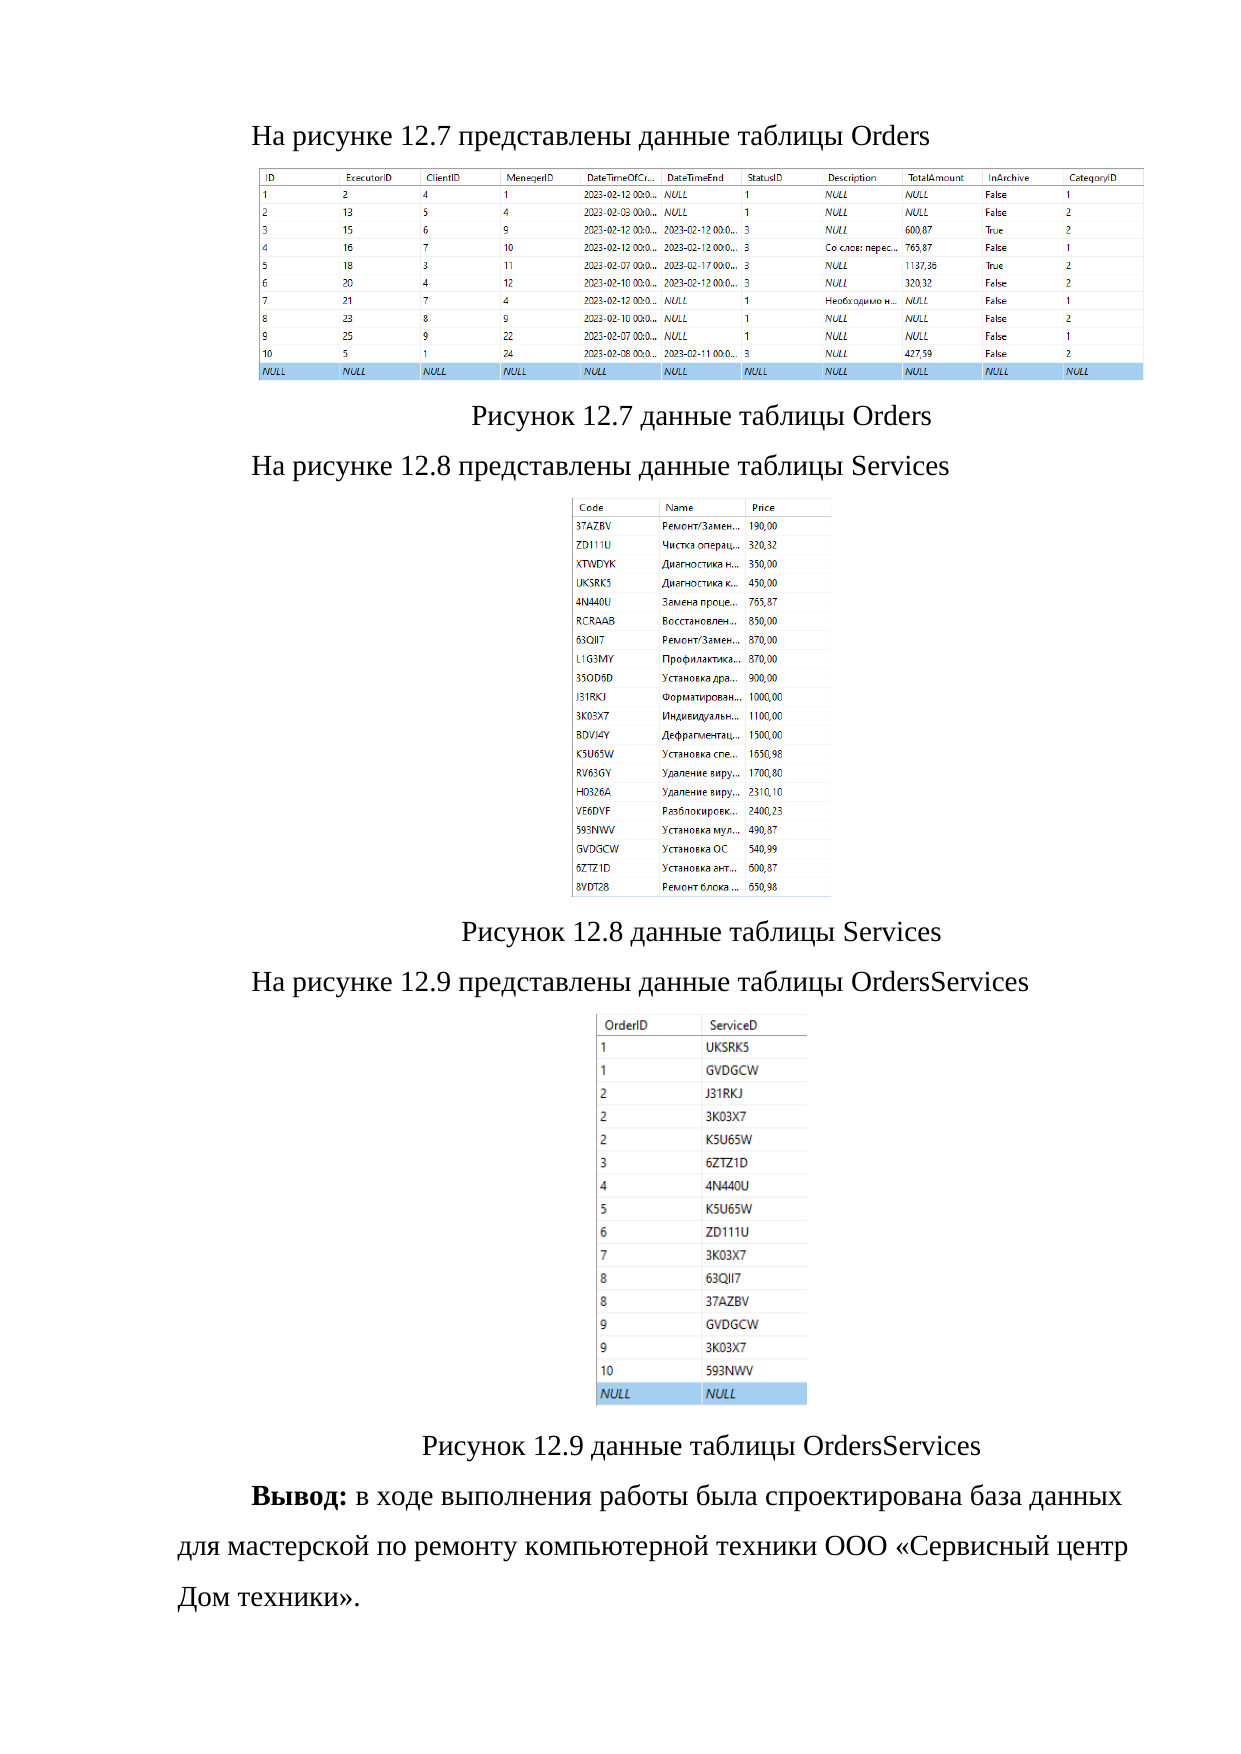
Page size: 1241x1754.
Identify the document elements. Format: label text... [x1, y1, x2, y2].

text Рисунок 12.8 данные таблицы Services [177, 914, 1152, 947]
text На рисунке 12.9 представлены данные таблицы OrdersServices [177, 964, 1152, 997]
picture [258, 168, 1145, 381]
text На рисунке 12.7 представлены данные таблицы Orders [177, 118, 1152, 152]
text Рисунок 12.9 данные таблицы OrdersServices [177, 1428, 1152, 1461]
text На рисунке 12.8 представлены данные таблицы Services [177, 448, 1152, 482]
text Вывод: в ходе выполнения работы была спроектирована база данных для мастерской по ремонту компьютерной техники ООО «Сервисный центр Дом техники». [177, 1478, 1152, 1612]
picture [596, 1014, 807, 1411]
text Рисунок 12.7 данные таблицы Orders [177, 398, 1152, 431]
picture [571, 498, 832, 897]
